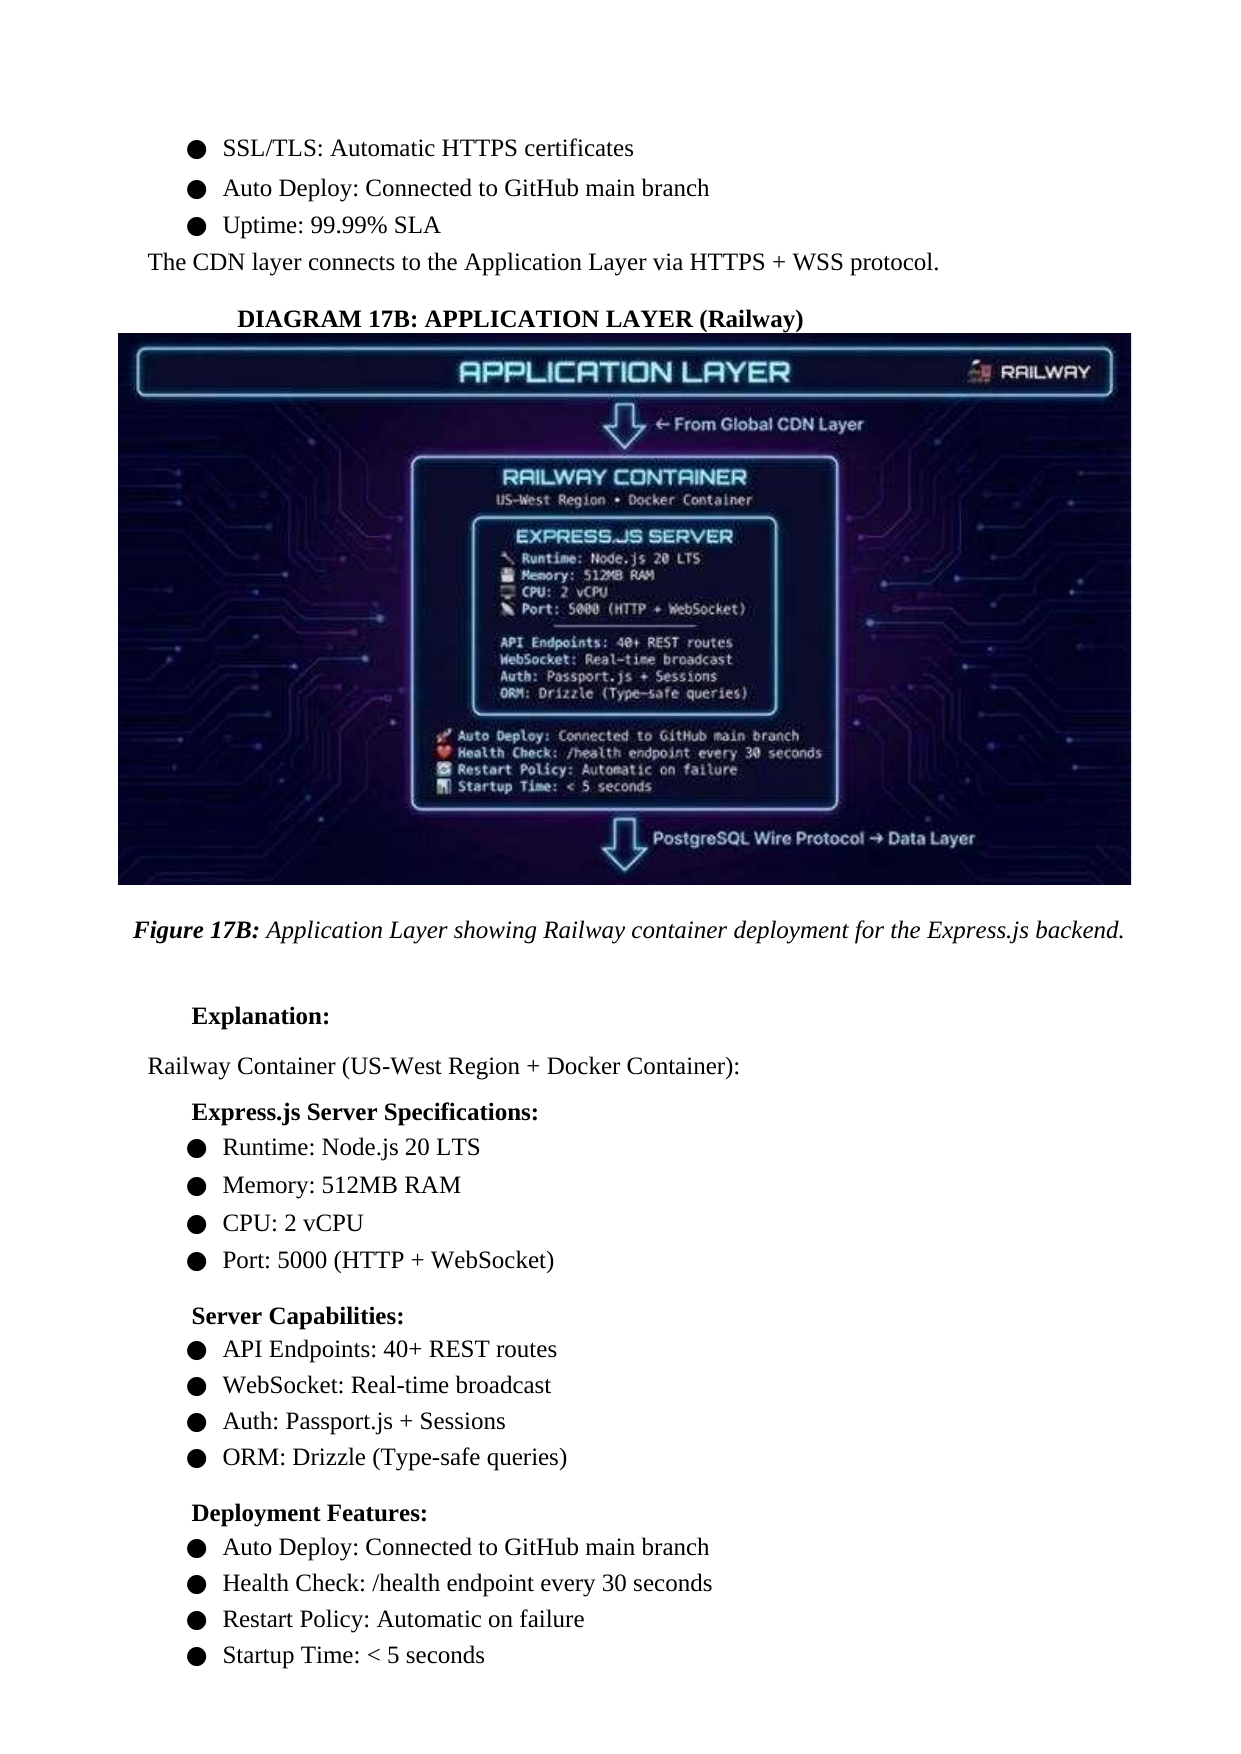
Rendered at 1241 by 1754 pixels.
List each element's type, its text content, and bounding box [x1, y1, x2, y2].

list CPU: 2 vCPU [186, 1205, 1196, 1239]
picture [118, 333, 1132, 885]
list Auth: Passport.js + Sessions [186, 1403, 1196, 1437]
subtitle Explanation: [147, 1001, 1196, 1030]
list Memory: 512MB RAM [186, 1167, 1196, 1201]
list Port: 5000 (HTTP + WebSocket) [186, 1242, 1196, 1276]
list Auto Deploy: Connected to GitHub main branch [186, 1529, 1196, 1563]
text Railway Container (US-West Region + Docker Container): [147, 1051, 1196, 1080]
list Startup Time: < 5 seconds [186, 1637, 1196, 1671]
list Restart Policy: Automatic on failure [186, 1601, 1196, 1635]
list API Endpoints: 40+ REST routes [186, 1331, 1196, 1365]
list Uptime: 99.99% SLA [186, 206, 1196, 240]
list Runtime: Node.js 20 LTS [186, 1129, 1196, 1163]
list Health Check: /health endpoint every 30 seconds [186, 1565, 1196, 1599]
text The CDN layer connects to the Application Layer via HTTPS + WSS protocol. [147, 247, 1196, 276]
subtitle Deployment Features: [147, 1498, 1196, 1527]
subtitle Express.js Server Specifications: [147, 1097, 1196, 1126]
list WebSocket: Real-time broadcast [186, 1367, 1196, 1401]
list Auto Deploy: Connected to GitHub main branch [186, 169, 1196, 203]
subtitle Server Capabilities: [147, 1301, 1196, 1330]
list ORM: Drizzle (Type-safe queries) [186, 1439, 1196, 1473]
subtitle DIAGRAM 17B: APPLICATION LAYER (Railway) [237, 304, 1196, 333]
text Figure 17B: Application Layer showing Railway container deployment for the Express.js backend. [133, 915, 1196, 944]
list SSL/TLS: Automatic HTTPS certificates [186, 130, 1196, 164]
